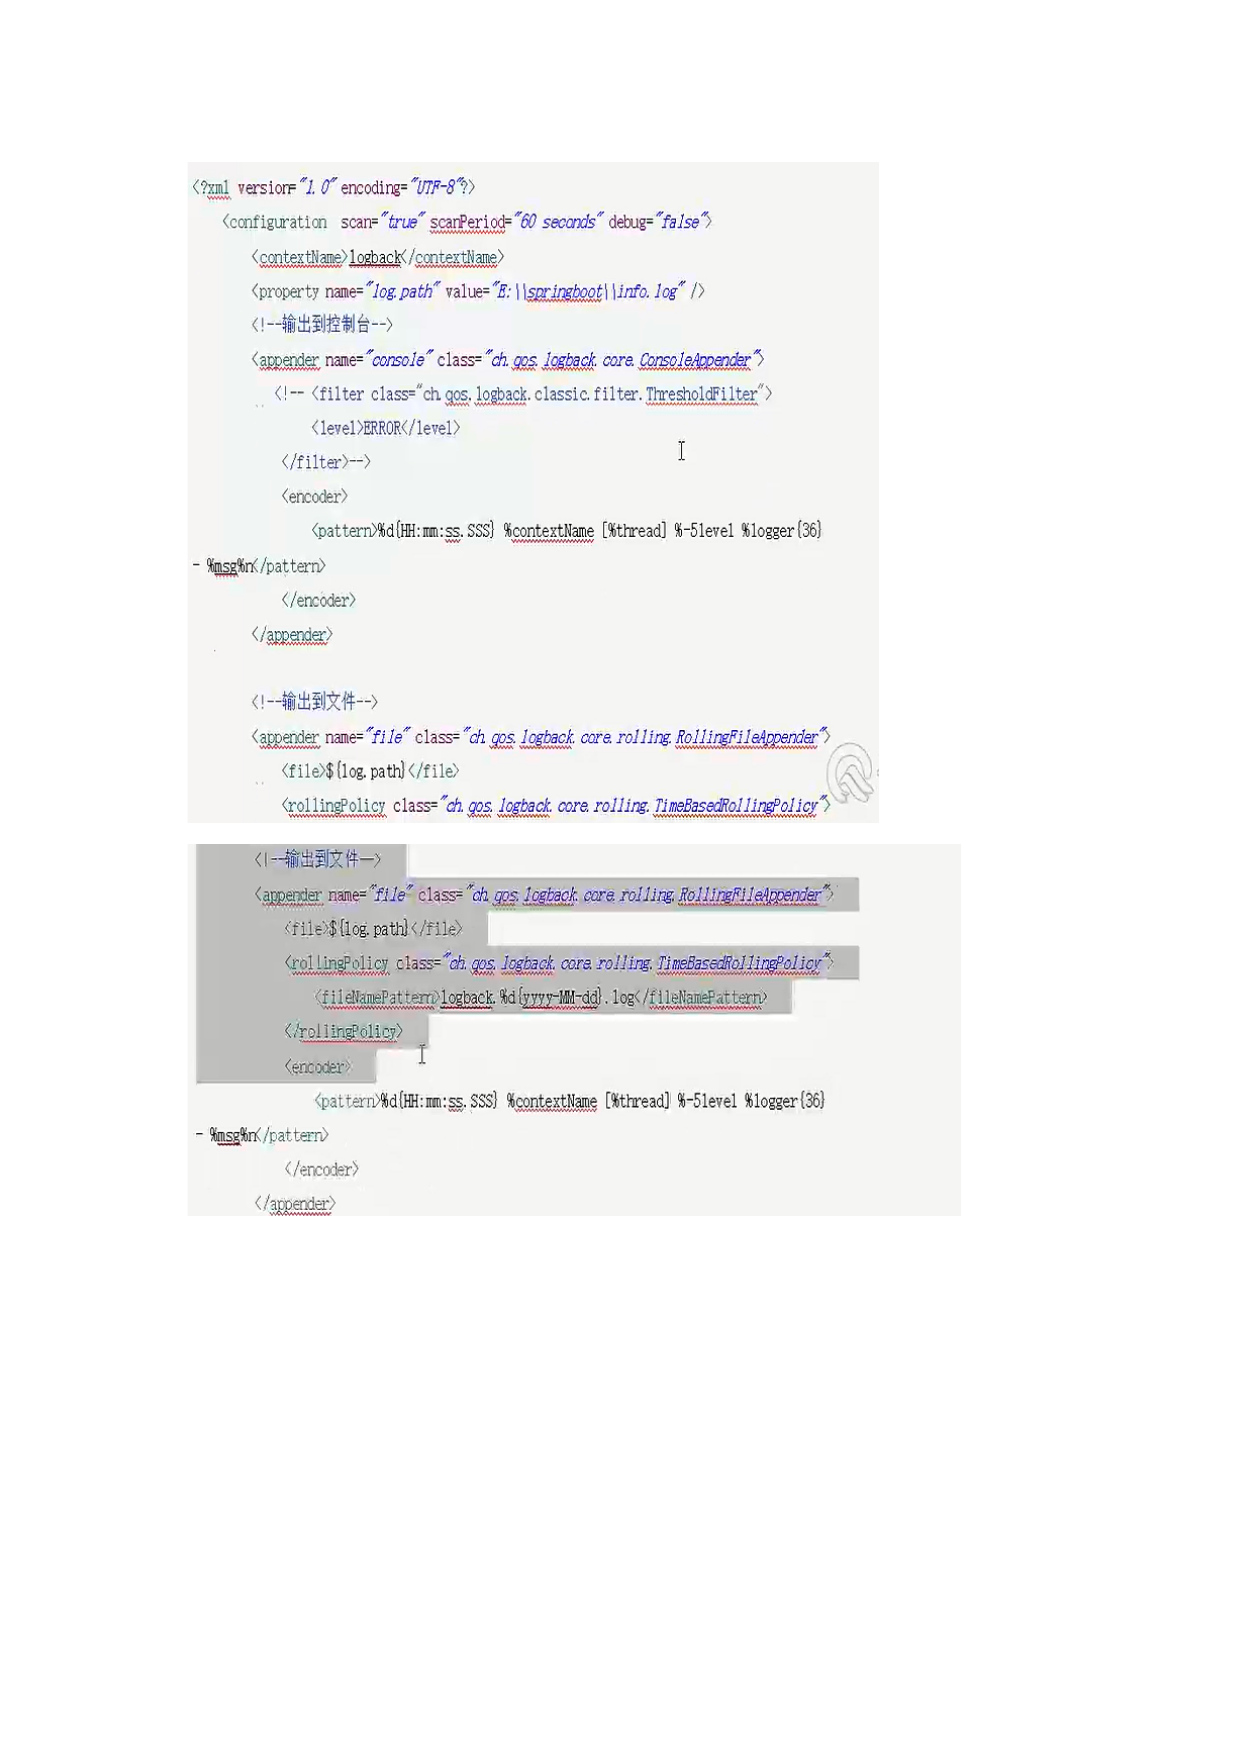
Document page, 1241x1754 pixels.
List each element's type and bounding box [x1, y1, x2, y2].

picture [187, 162, 879, 823]
picture [187, 844, 962, 1216]
